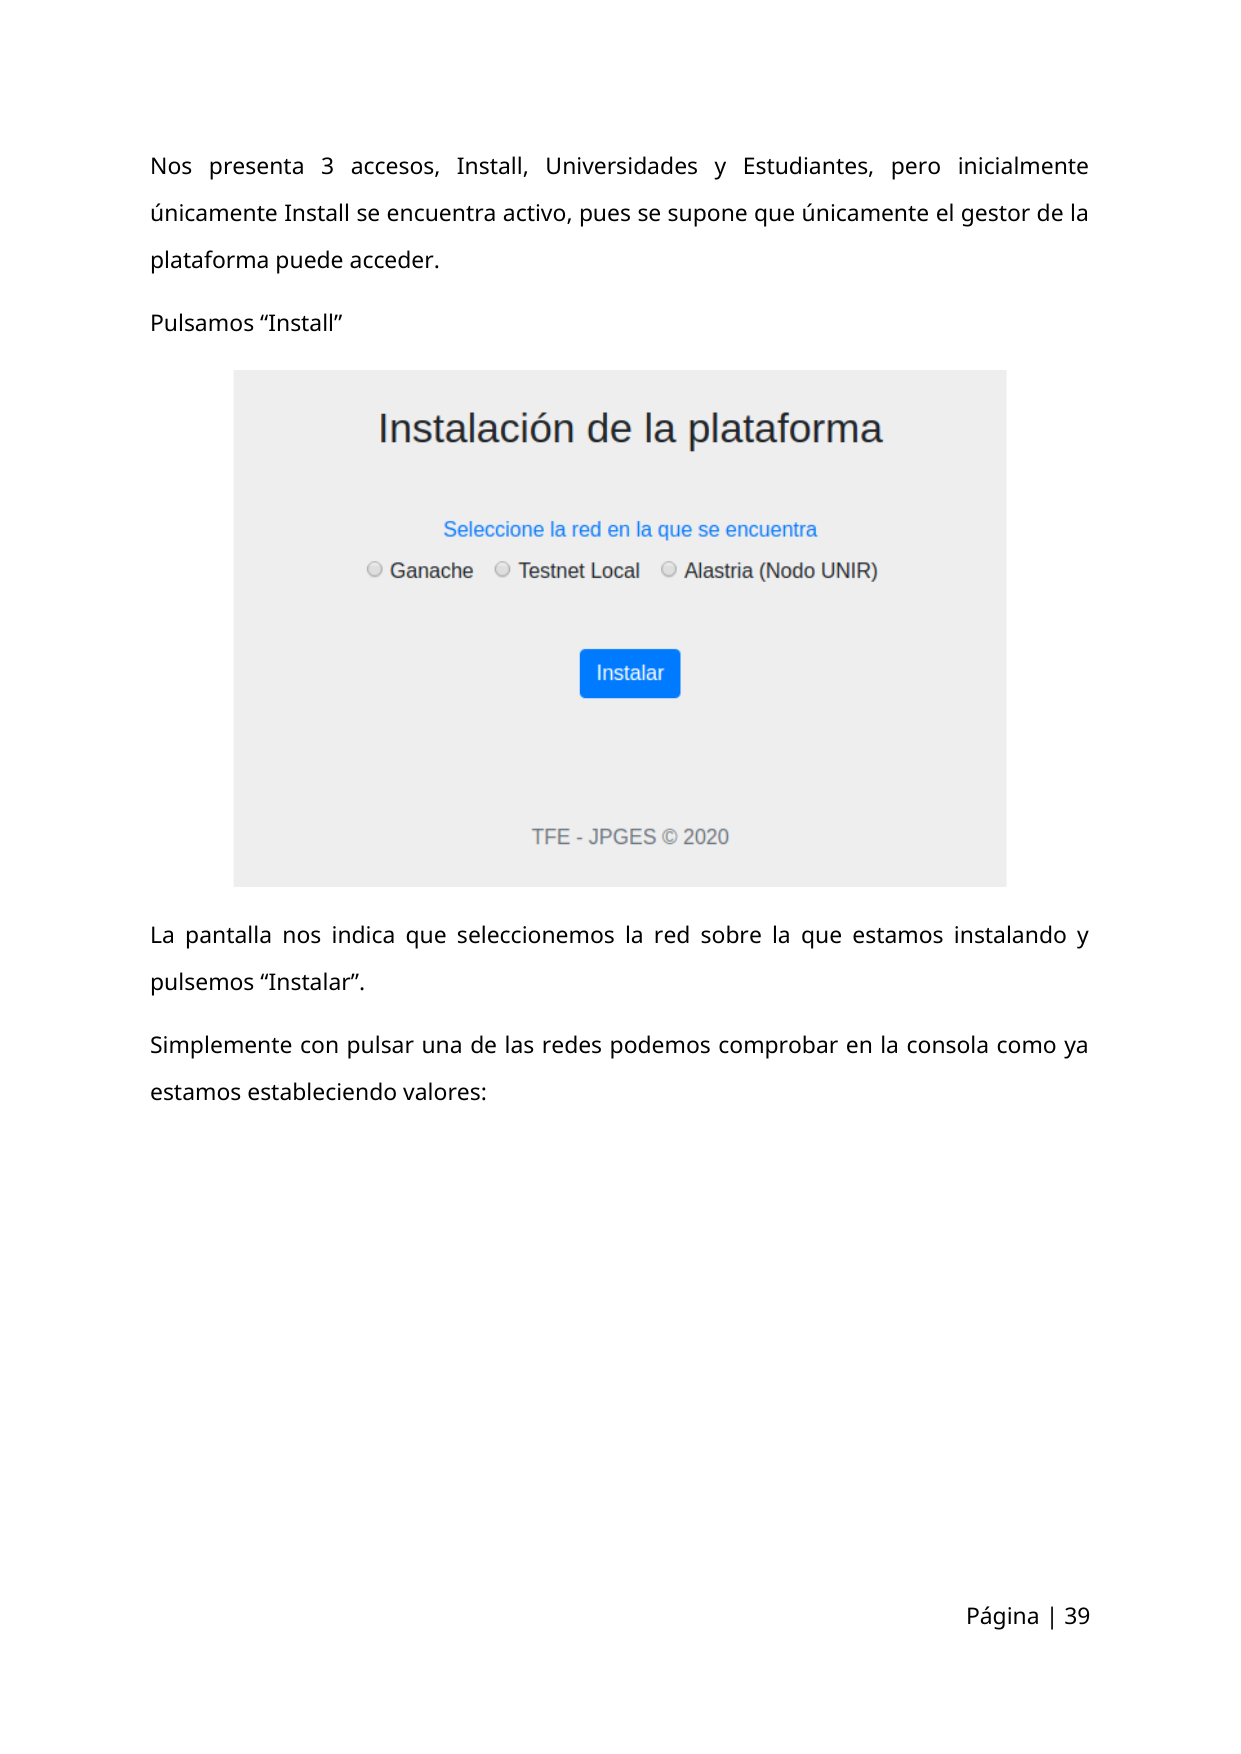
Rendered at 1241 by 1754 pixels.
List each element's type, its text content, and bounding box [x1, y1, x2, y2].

text Simplemente con pulsar una de las redes podemos comprobar en la consola como ya estamos estableciendo valores: [150, 1029, 1090, 1107]
text La pantalla nos indica que seleccionemos la red sobre la que estamos instalando y pulsemos “Instalar”. [150, 919, 1090, 997]
picture [233, 370, 1007, 887]
text Pulsamos “Install” [150, 307, 1090, 338]
text Nos presenta 3 accesos, Install, Universidades y Estudiantes, pero inicialmente únicamente Install se encuentra activo, pues se supone que únicamente el gestor de la plataforma puede acceder. [150, 150, 1090, 275]
